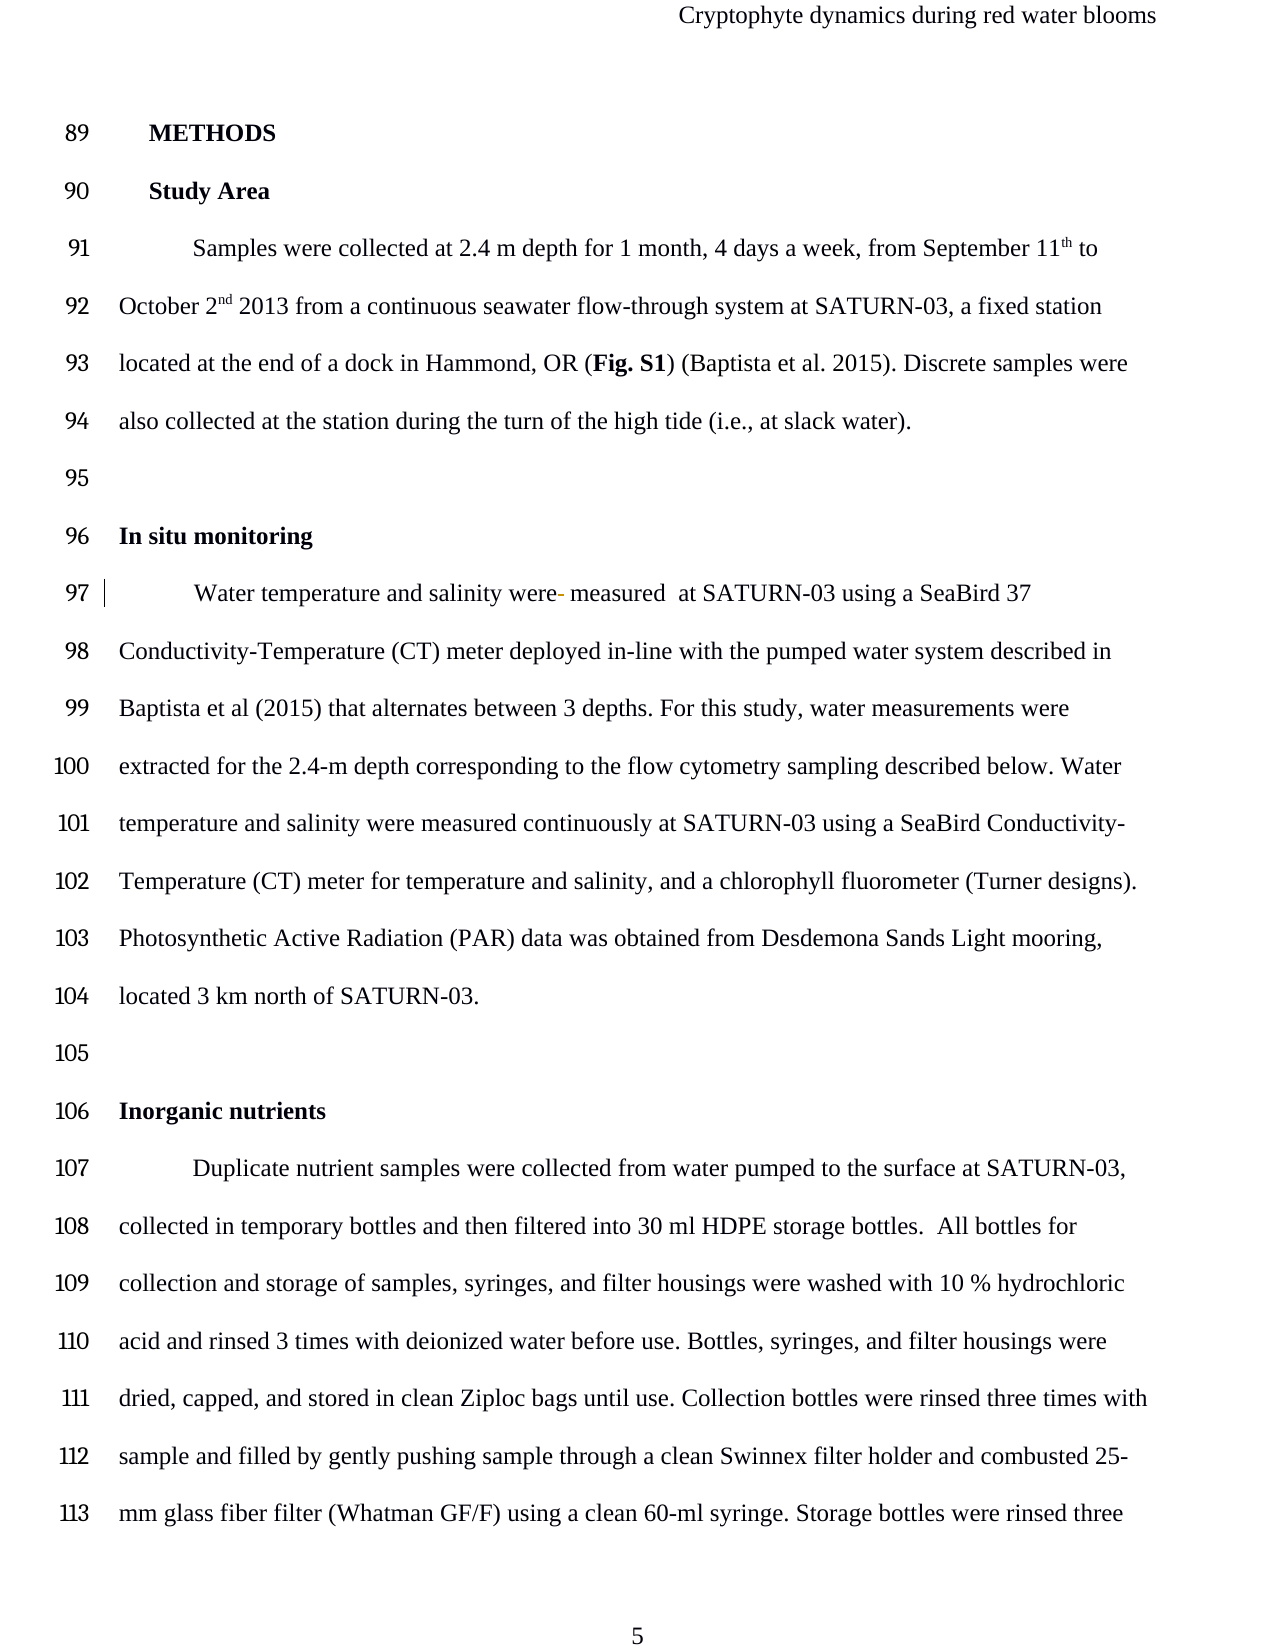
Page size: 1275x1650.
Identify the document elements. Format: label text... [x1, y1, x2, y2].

text Study Area [118, 176, 1156, 205]
text In situ monitoring [118, 521, 1156, 550]
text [118, 1153, 1156, 1527]
text Samples were collected at 2.4 m depth for 1 month, 4 days a week, from September 11th to October 2nd 2013 from a continuous seawater flow-through system at SATURN-03, a fixed station located at the end of a dock in Hammond, OR (Fig. S1) (Baptista et al. 2015). Discrete samples were also collected at the station during the turn of the high tide (i.e., at slack water). [118, 233, 1156, 435]
text Inorganic nutrients [118, 1096, 1156, 1125]
text Water temperature and salinity were measured at SATURN-03 using a SeaBird 37 Conductivity-Temperature (CT) meter deployed in-line with the pumped water system described in Baptista et al (2015) that alternates between 3 depths. For this study, water measurements were extracted for the 2.4-m depth corresponding to the flow cytometry sampling described below. Water temperature and salinity were measured continuously at SATURN-03 using a SeaBird Conductivity-Temperature (CT) meter for temperature and salinity, and a chlorophyll fluorometer (Turner designs). Photosynthetic Active Radiation (PAR) data was obtained from Desdemona Sands Light mooring, located 3 km north of SATURN-03. [118, 578, 1156, 1010]
text METHODS [118, 118, 1156, 147]
